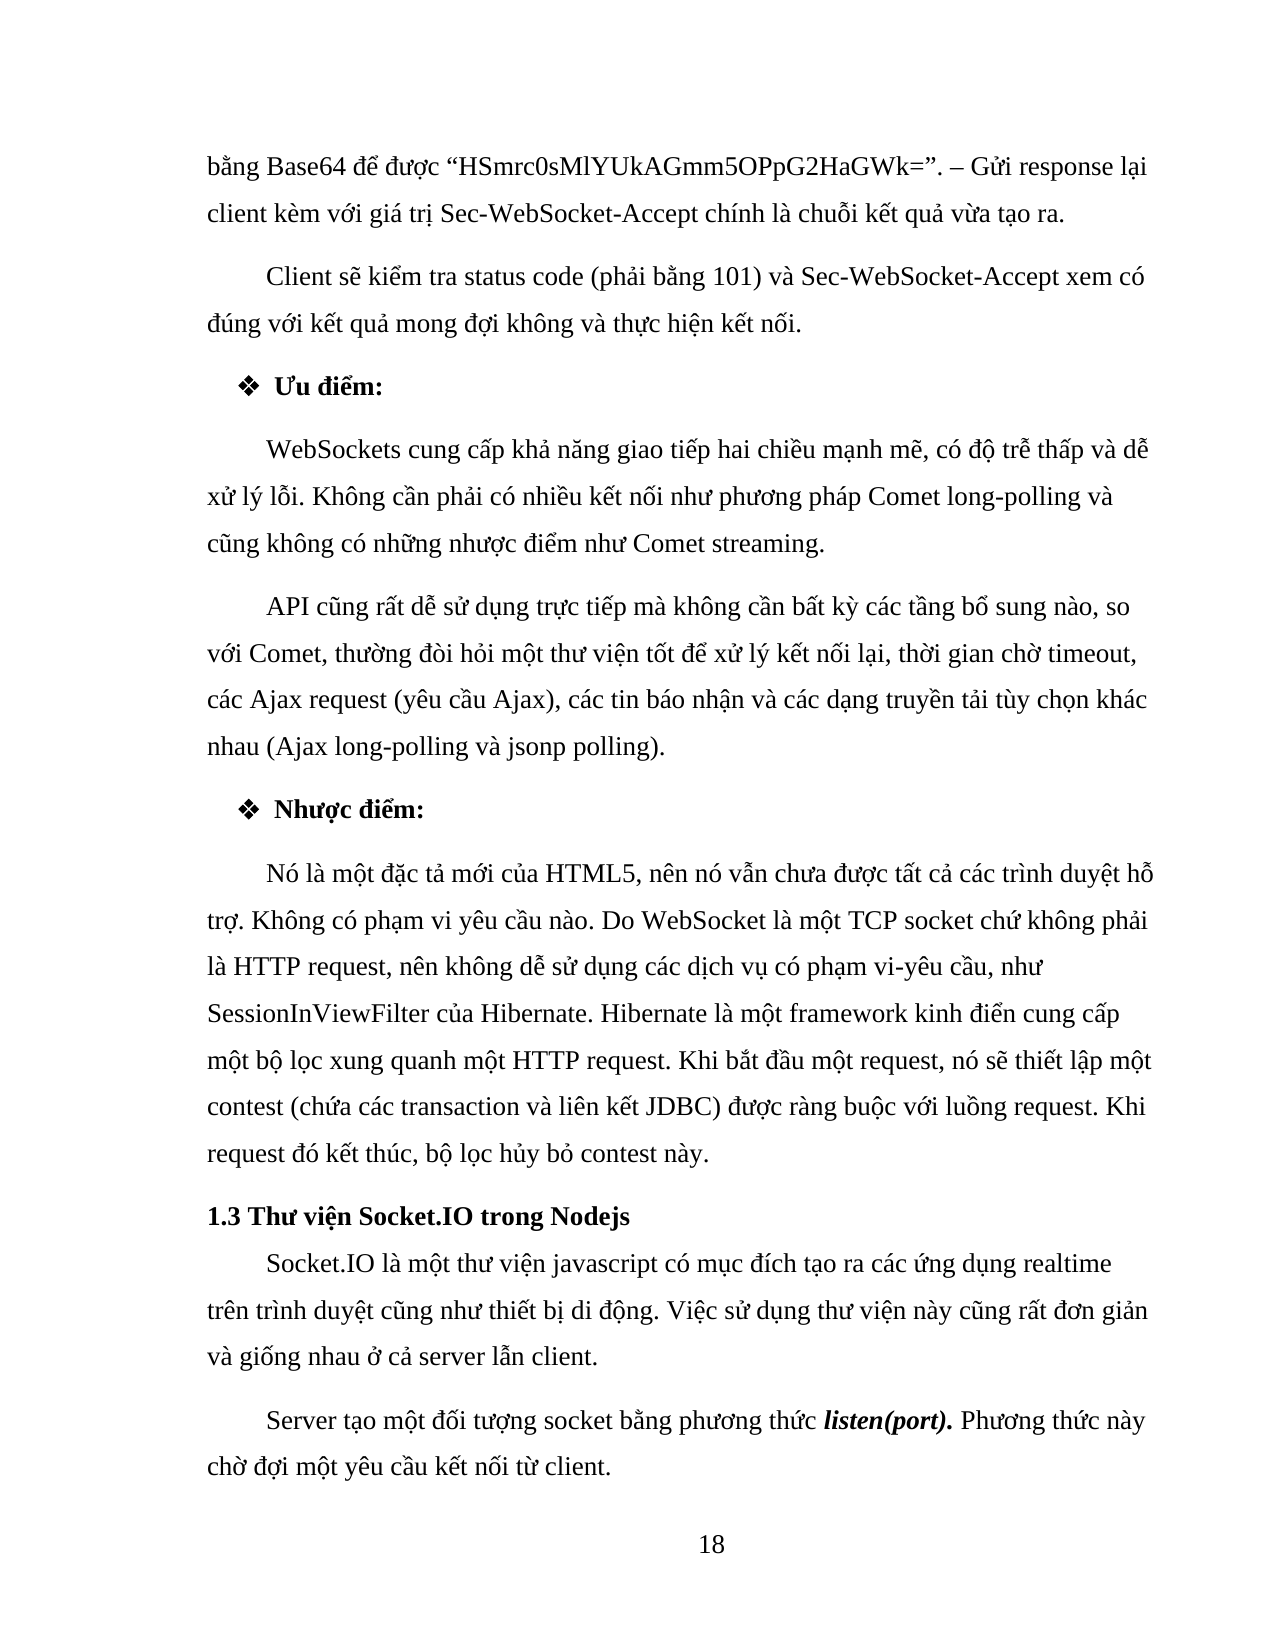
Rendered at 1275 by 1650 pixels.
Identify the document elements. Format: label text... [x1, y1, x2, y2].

text Server tạo một đối tượng socket bằng phương thức listen(port). Phương thức này chờ đợi một yêu cầu kết nối từ client. [207, 1404, 1157, 1482]
list Nhược điểm: [236, 793, 1157, 825]
list Ưu điểm: [236, 370, 1157, 401]
text API cũng rất dễ sử dụng trực tiếp mà không cần bất kỳ các tầng bổ sung nào, so với Comet, thường đòi hỏi một thư viện tốt để xử lý kết nối lại, thời gian chờ timeout, các Ajax request (yêu cầu Ajax), các tin báo nhận và các dạng truyền tải tùy chọn khác nhau (Ajax long-polling và jsonp polling). [207, 590, 1157, 761]
text Client sẽ kiểm tra status code (phải bằng 101) và Sec-WebSocket-Accept xem có đúng với kết quả mong đợi không và thực hiện kết nối. [207, 260, 1157, 338]
subtitle Thư viện Socket.IO trong Nodejs [207, 1200, 1157, 1232]
text WebSockets cung cấp khả năng giao tiếp hai chiều mạnh mẽ, có độ trễ thấp và dễ xử lý lỗi. Không cần phải có nhiều kết nối như phương pháp Comet long-polling và cũng không có những nhược điểm như Comet streaming. [207, 433, 1157, 558]
text Nó là một đặc tả mới của HTML5, nên nó vẫn chưa được tất cả các trình duyệt hỗ trợ. Không có phạm vi yêu cầu nào. Do WebSocket là một TCP socket chứ không phải là HTTP request, nên không dễ sử dụng các dịch vụ có phạm vi-yêu cầu, như SessionInViewFilter của Hibernate. Hibernate là một framework kinh điển cung cấp một bộ lọc xung quanh một HTTP request. Khi bắt đầu một request, nó sẽ thiết lập một contest (chứa các transaction và liên kết JDBC) được ràng buộc với luồng request. Khi request đó kết thúc, bộ lọc hủy bỏ contest này. [207, 857, 1157, 1168]
text Socket.IO là một thư viện javascript có mục đích tạo ra các ứng dụng realtime trên trình duyệt cũng như thiết bị di động. Việc sử dụng thư viện này cũng rất đơn giản và giống nhau ở cả server lẫn client. [207, 1247, 1157, 1372]
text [207, 150, 1157, 228]
